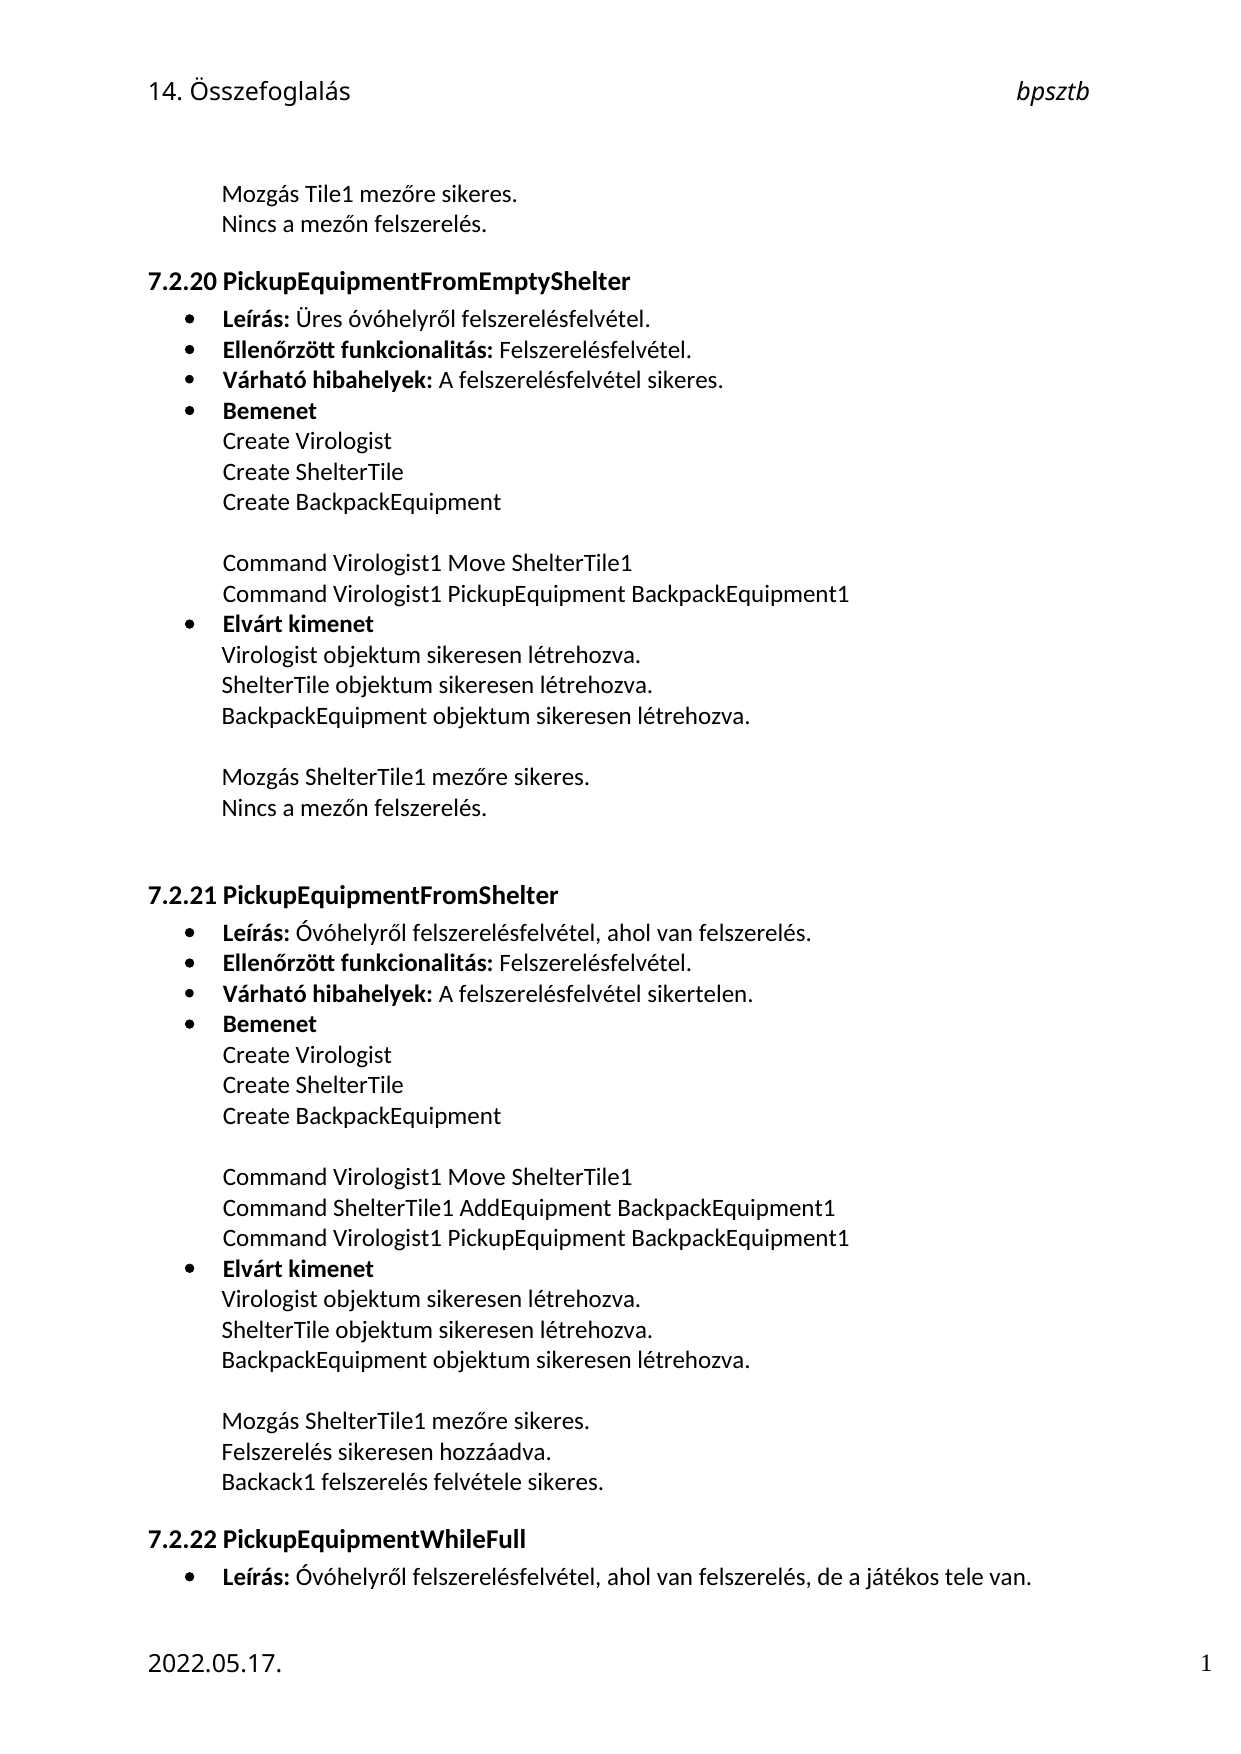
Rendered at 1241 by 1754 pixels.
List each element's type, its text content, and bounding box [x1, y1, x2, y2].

list Leírás: Üres óvóhelyről felszerelésfelvétel. [185, 303, 1093, 334]
text ShelterTile objektum sikeresen létrehozva. [221, 1314, 1093, 1344]
list Bemenet [185, 395, 1093, 426]
text BackpackEquipment objektum sikeresen létrehozva. [221, 1344, 1093, 1375]
text Mozgás ShelterTile1 mezőre sikeres. [221, 761, 1093, 792]
text Create BackpackEquipment [223, 487, 1093, 517]
list Várható hibahelyek: A felszerelésfelvétel sikertelen. [185, 978, 1093, 1009]
text Create Virologist [223, 1039, 1093, 1070]
text Mozgás ShelterTile1 mezőre sikeres. [221, 1405, 1093, 1436]
text BackpackEquipment objektum sikeresen létrehozva. [221, 700, 1093, 731]
text Command Virologist1 PickupEquipment BackpackEquipment1 [223, 578, 1093, 609]
list Elvárt kimenet [185, 1253, 1093, 1283]
text Create BackpackEquipment [223, 1100, 1093, 1131]
text Nincs a mezőn felszerelés. [221, 792, 1093, 822]
list Bemenet [185, 1009, 1093, 1039]
list PickupEquipmentFromShelter [148, 878, 1093, 911]
list PickupEquipmentFromEmptyShelter [148, 264, 1093, 297]
text Nincs a mezőn felszerelés. [221, 209, 1093, 239]
list Várható hibahelyek: A felszerelésfelvétel sikeres. [185, 364, 1093, 395]
text Virologist objektum sikeresen létrehozva. [221, 639, 1093, 670]
text Virologist objektum sikeresen létrehozva. [221, 1283, 1093, 1314]
text Command ShelterTile1 AddEquipment BackpackEquipment1 [223, 1192, 1093, 1222]
list Ellenőrzött funkcionalitás: Felszerelésfelvétel. [185, 334, 1093, 364]
text Create Virologist [223, 426, 1093, 456]
text Command Virologist1 Move ShelterTile1 [223, 1161, 1093, 1192]
text ShelterTile objektum sikeresen létrehozva. [221, 670, 1093, 700]
list Ellenőrzött funkcionalitás: Felszerelésfelvétel. [185, 948, 1093, 978]
text Create ShelterTile [223, 1070, 1093, 1100]
text Mozgás Tile1 mezőre sikeres. [221, 178, 1093, 209]
text Command Virologist1 PickupEquipment BackpackEquipment1 [223, 1222, 1093, 1253]
text Backack1 felszerelés felvétele sikeres. [221, 1466, 1093, 1497]
list Elvárt kimenet [185, 609, 1093, 639]
list Leírás: Óvóhelyről felszerelésfelvétel, ahol van felszerelés, de a játékos tele van. [185, 1561, 1093, 1592]
text Felszerelés sikeresen hozzáadva. [221, 1436, 1093, 1466]
list Leírás: Óvóhelyről felszerelésfelvétel, ahol van felszerelés. [185, 917, 1093, 948]
text Command Virologist1 Move ShelterTile1 [223, 548, 1093, 578]
list PickupEquipmentWhileFull [148, 1522, 1093, 1555]
text Create ShelterTile [223, 456, 1093, 487]
